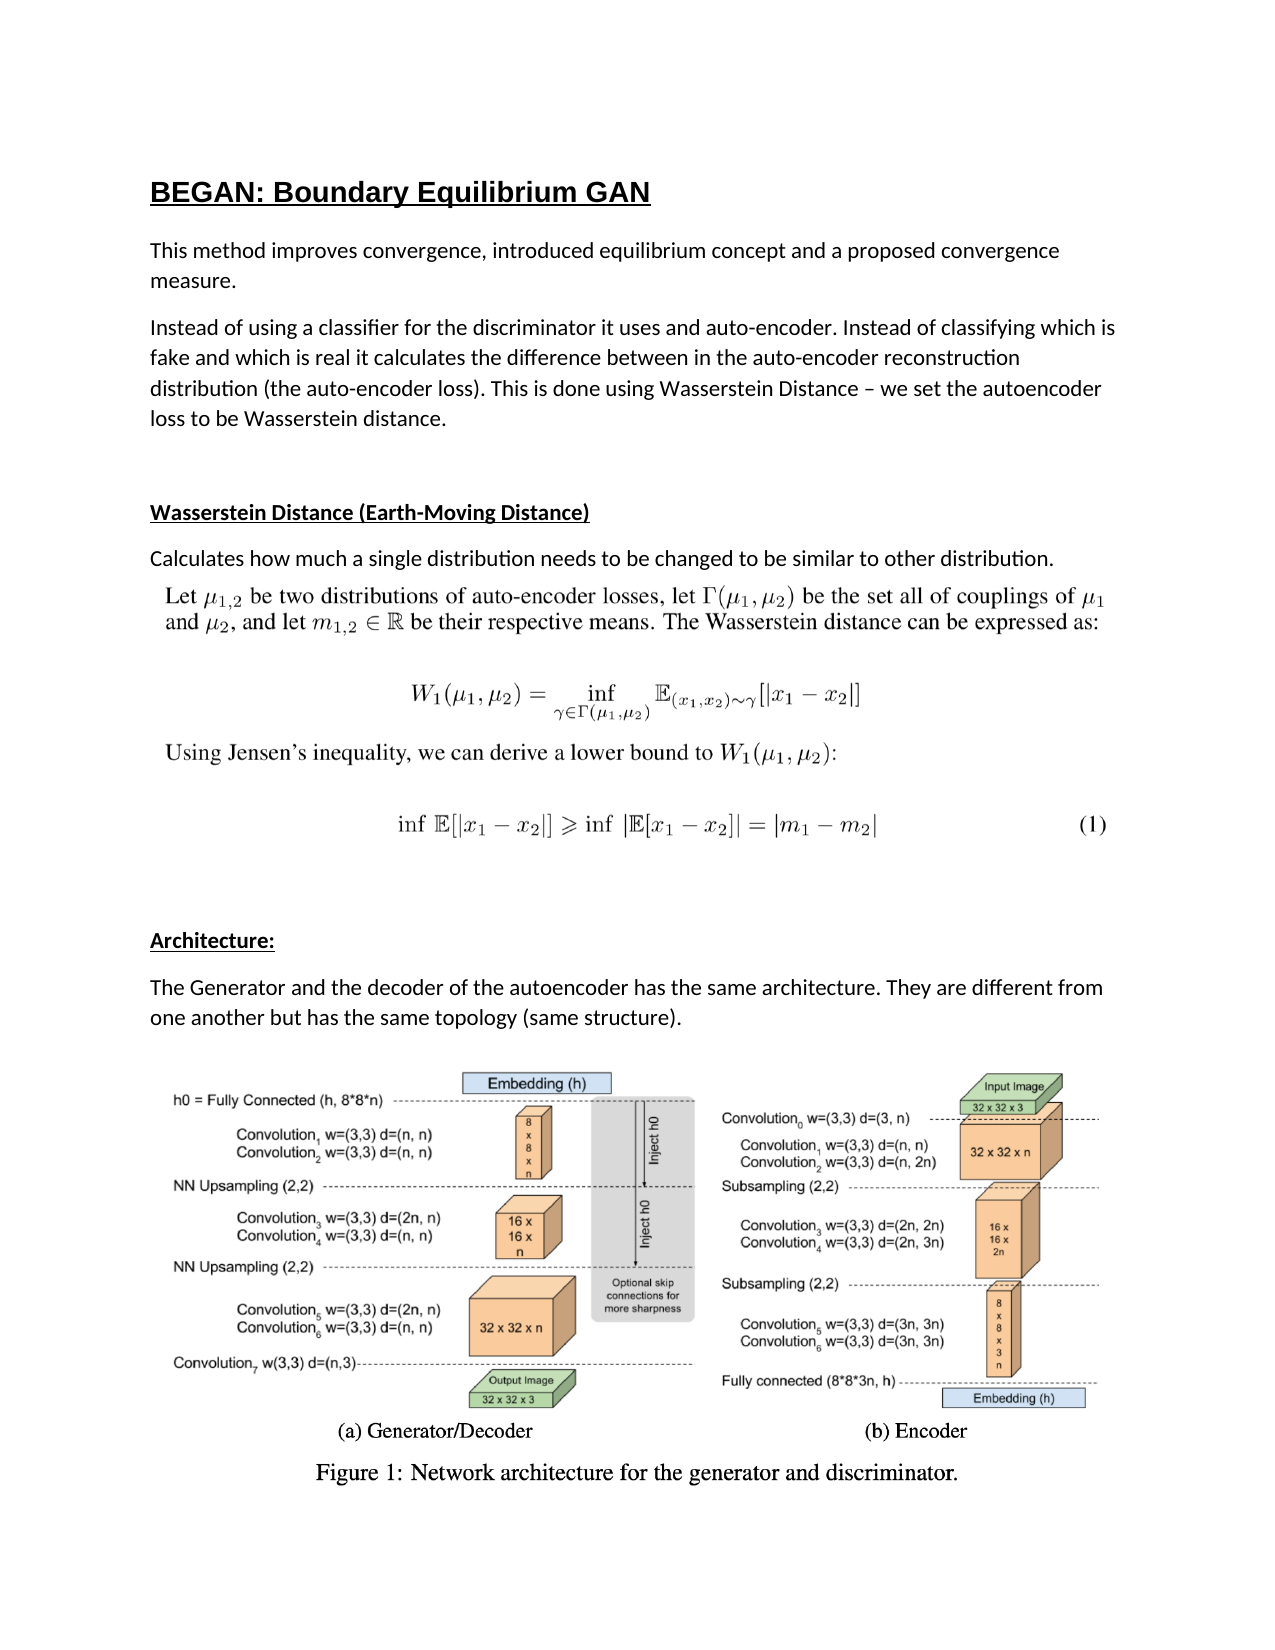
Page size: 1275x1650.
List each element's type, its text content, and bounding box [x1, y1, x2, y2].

text This method improves convergence, introduced equilibrium concept and a proposed convergence measure. [150, 236, 1125, 294]
picture [150, 1050, 1125, 1498]
subtitle Architecture: [150, 926, 1125, 954]
text Calculates how much a single distribution needs to be changed to be similar to other distribution. [150, 544, 1125, 574]
text The Generator and the decoder of the autoencoder has the same architecture. They are different from one another but has the same topology (same structure). [150, 973, 1125, 1032]
subtitle BEGAN: Boundary Equilibrium GAN [150, 175, 1125, 208]
text Instead of using a classifier for the discriminator it uses and auto-encoder. Instead of classifying which is fake and which is real it calculates the difference between in the auto-encoder reconstruction distribution (the auto-encoder loss). This is done using Wasserstein Distance – we set the autoencoder loss to be Wasserstein distance. [150, 313, 1125, 432]
subtitle Wasserstein Distance (Earth-Moving Distance) [150, 498, 1125, 526]
picture [150, 574, 1125, 861]
